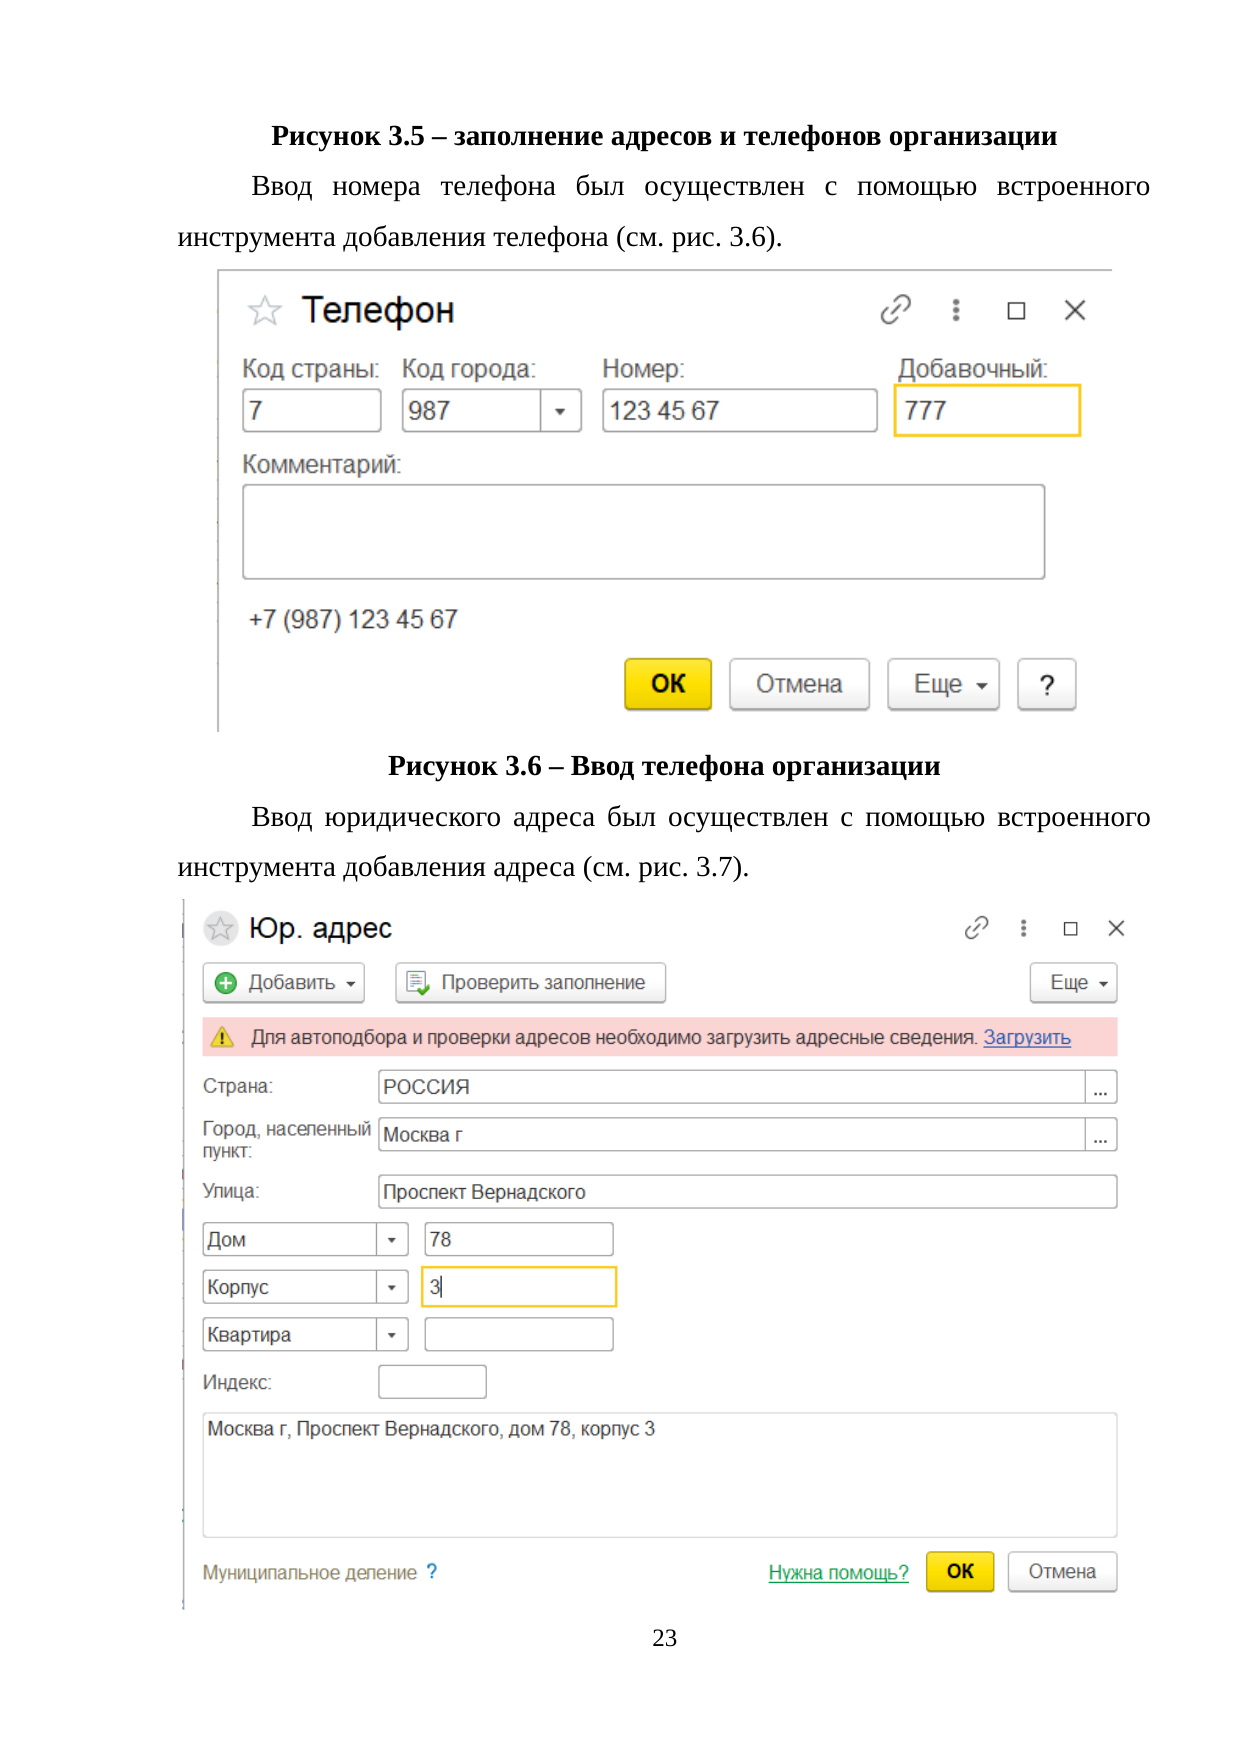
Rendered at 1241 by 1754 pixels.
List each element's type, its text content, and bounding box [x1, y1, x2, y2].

text Рисунок 3.5 – заполнение адресов и телефонов организации [177, 118, 1152, 152]
picture [216, 269, 1113, 732]
text Ввод номера телефона был осуществлен с помощью встроенного инструмента добавления телефона (см. рис. 3.6). [177, 168, 1152, 252]
picture [182, 899, 1147, 1610]
text Ввод юридического адреса был осуществлен с помощью встроенного инструмента добавления адреса (см. рис. 3.7). [177, 799, 1152, 882]
